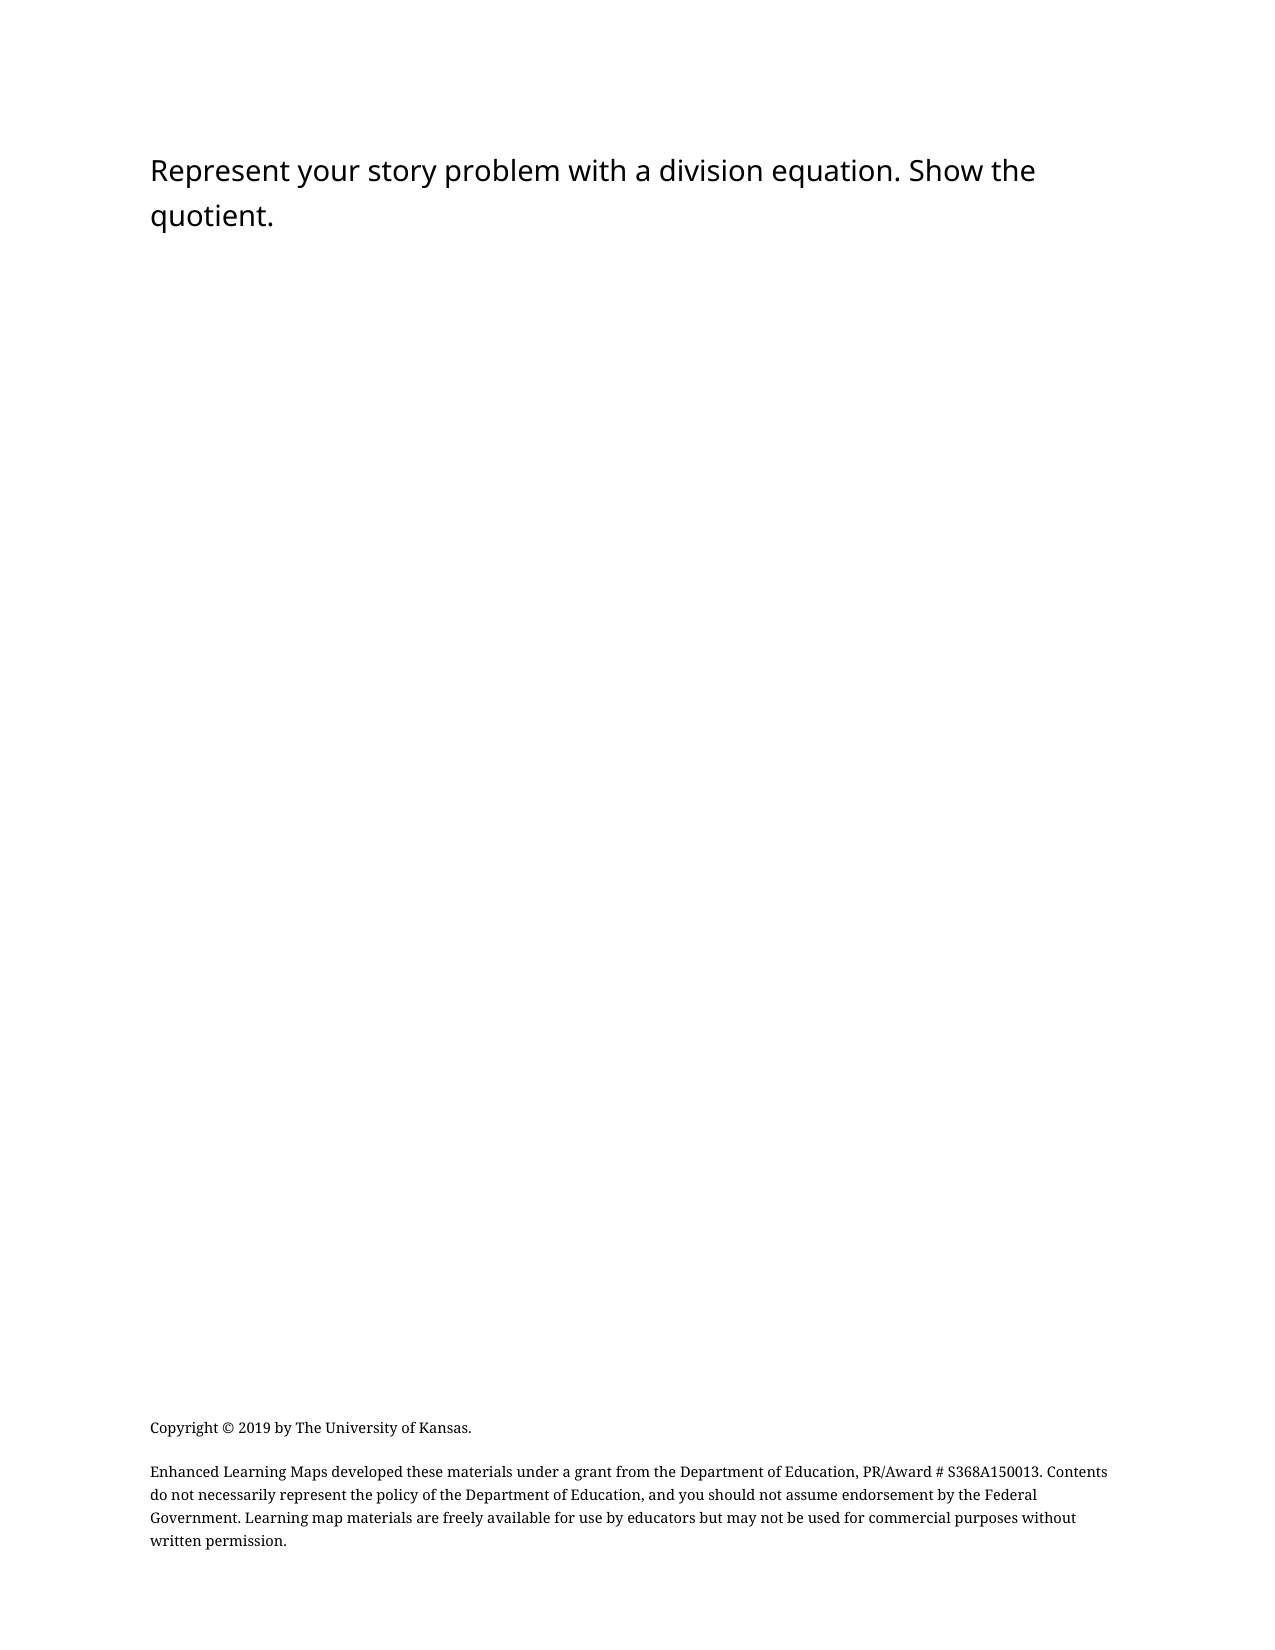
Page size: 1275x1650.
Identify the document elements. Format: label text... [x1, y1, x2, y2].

text Represent your story problem with a division equation. Show the quotient. [150, 150, 1125, 235]
